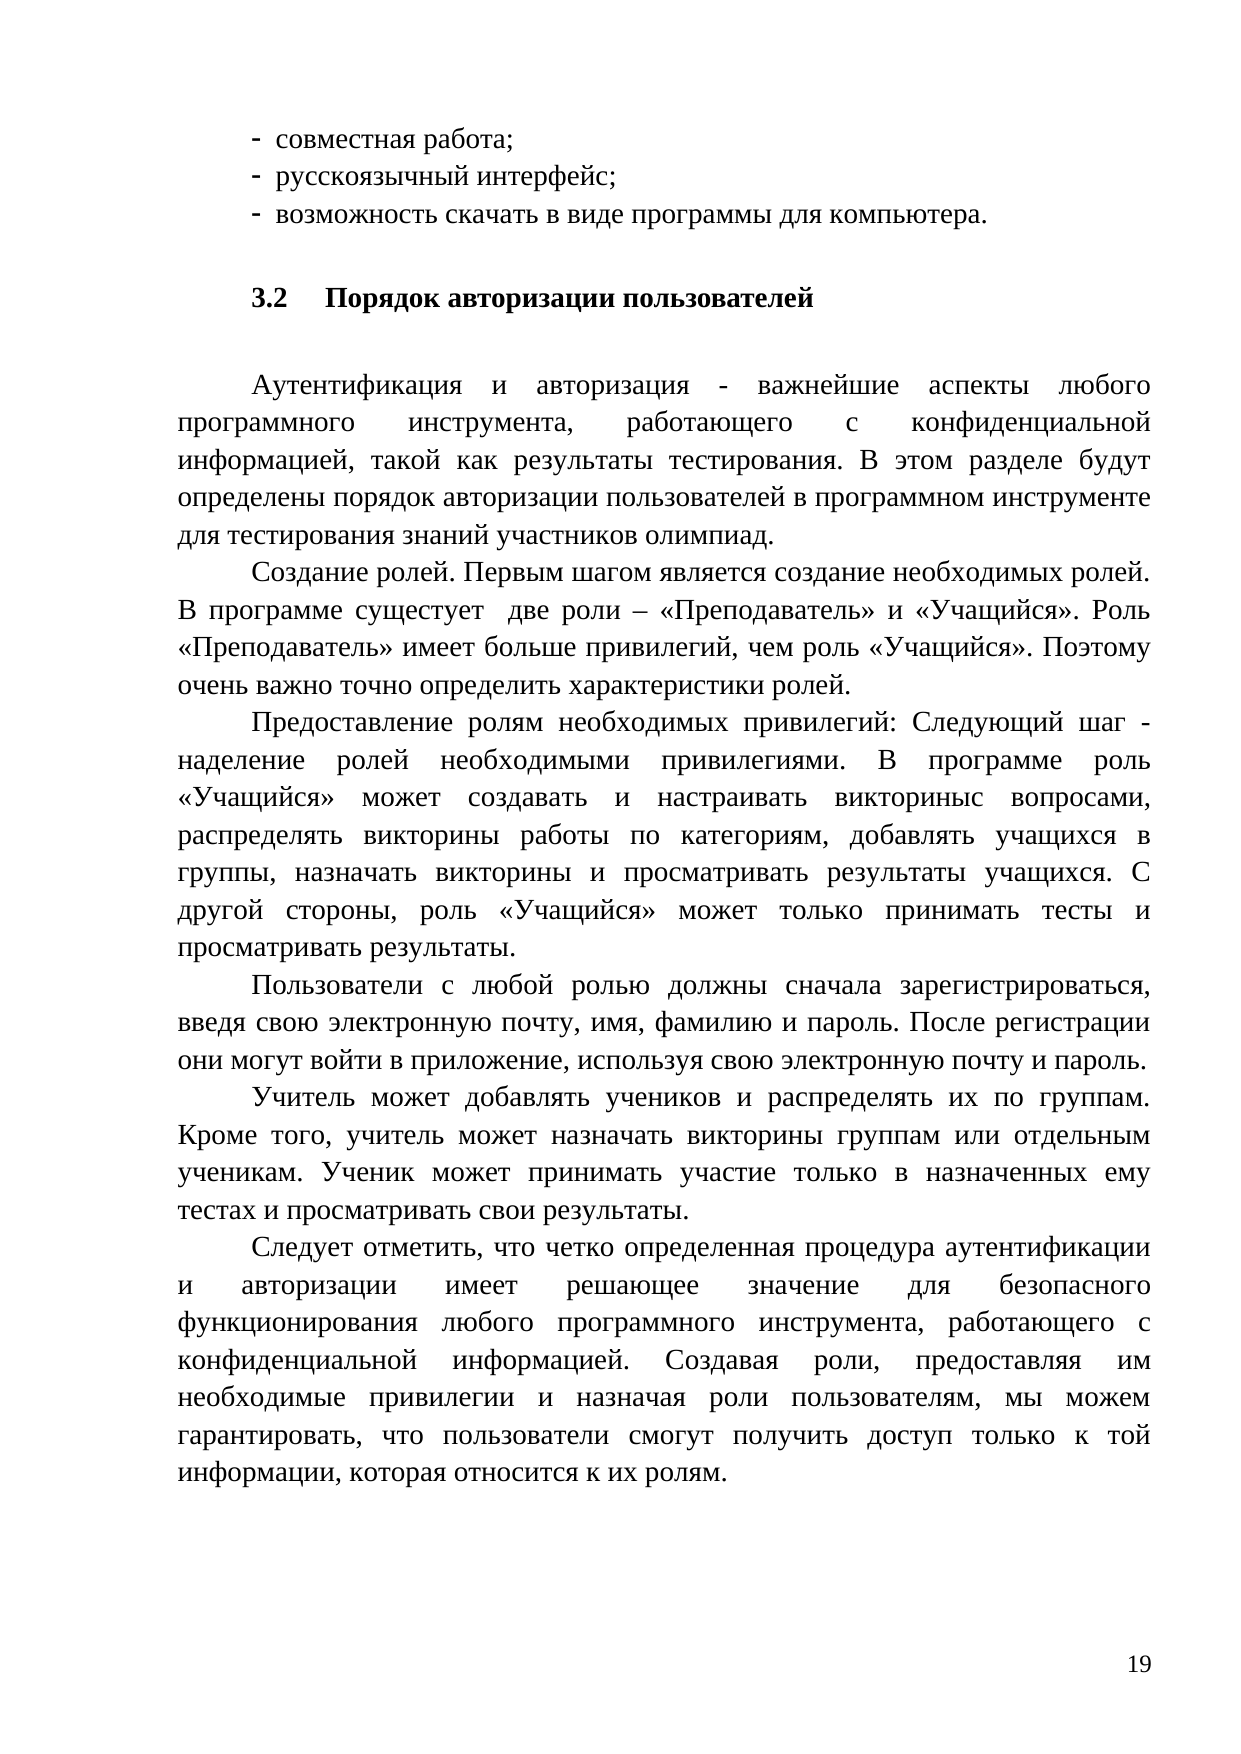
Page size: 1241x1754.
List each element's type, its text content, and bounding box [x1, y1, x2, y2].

list Порядок авторизации пользователей [177, 281, 1152, 314]
list возможность скачать в виде программы для компьютера. [177, 193, 1152, 231]
text Следует отметить, что четко определенная процедура аутентификации и авторизации имеет решающее значение для безопасного функционирования любого программного инструмента, работающего с конфиденциальной информацией. Создавая роли, предоставляя им необходимые привилегии и назначая роли пользователям, мы можем гарантировать, что пользователи смогут получить доступ только к той информации, которая относится к их ролям. [177, 1227, 1152, 1489]
text Предоставление ролям необходимых привилегий: Следующий шаг - наделение ролей необходимыми привилегиями. В программе роль «Учащийся» может создавать и настраивать викториныс вопросами, распределять викторины работы по категориям, добавлять учащихся в группы, назначать викторины и просматривать результаты учащихся. С другой стороны, роль «Учащийся» может только принимать тесты и просматривать результаты. [177, 702, 1152, 964]
text Аутентификация и авторизация - важнейшие аспекты любого программного инструмента, работающего с конфиденциальной информацией, такой как результаты тестирования. В этом разделе будут определены порядок авторизации пользователей в программном инструменте для тестирования знаний участников олимпиад. [177, 364, 1152, 552]
text Создание ролей. Первым шагом является создание необходимых ролей. В программе сущестует две роли – «Преподаватель» и «Учащийся». Роль «Преподаватель» имеет больше привилегий, чем роль «Учащийся». Поэтому очень важно точно определить характеристики ролей. [177, 552, 1152, 702]
text Пользователи с любой ролью должны сначала зарегистрироваться, введя свою электронную почту, имя, фамилию и пароль. После регистрации они могут войти в приложение, используя свою электронную почту и пароль. [177, 964, 1152, 1077]
list русскоязычный интерфейс; [177, 156, 1152, 193]
list совместная работа; [177, 118, 1152, 156]
text Учитель может добавлять учеников и распределять их по группам. Кроме того, учитель может назначать викторины группам или отдельным ученикам. Ученик может принимать участие только в назначенных ему тестах и просматривать свои результаты. [177, 1077, 1152, 1227]
